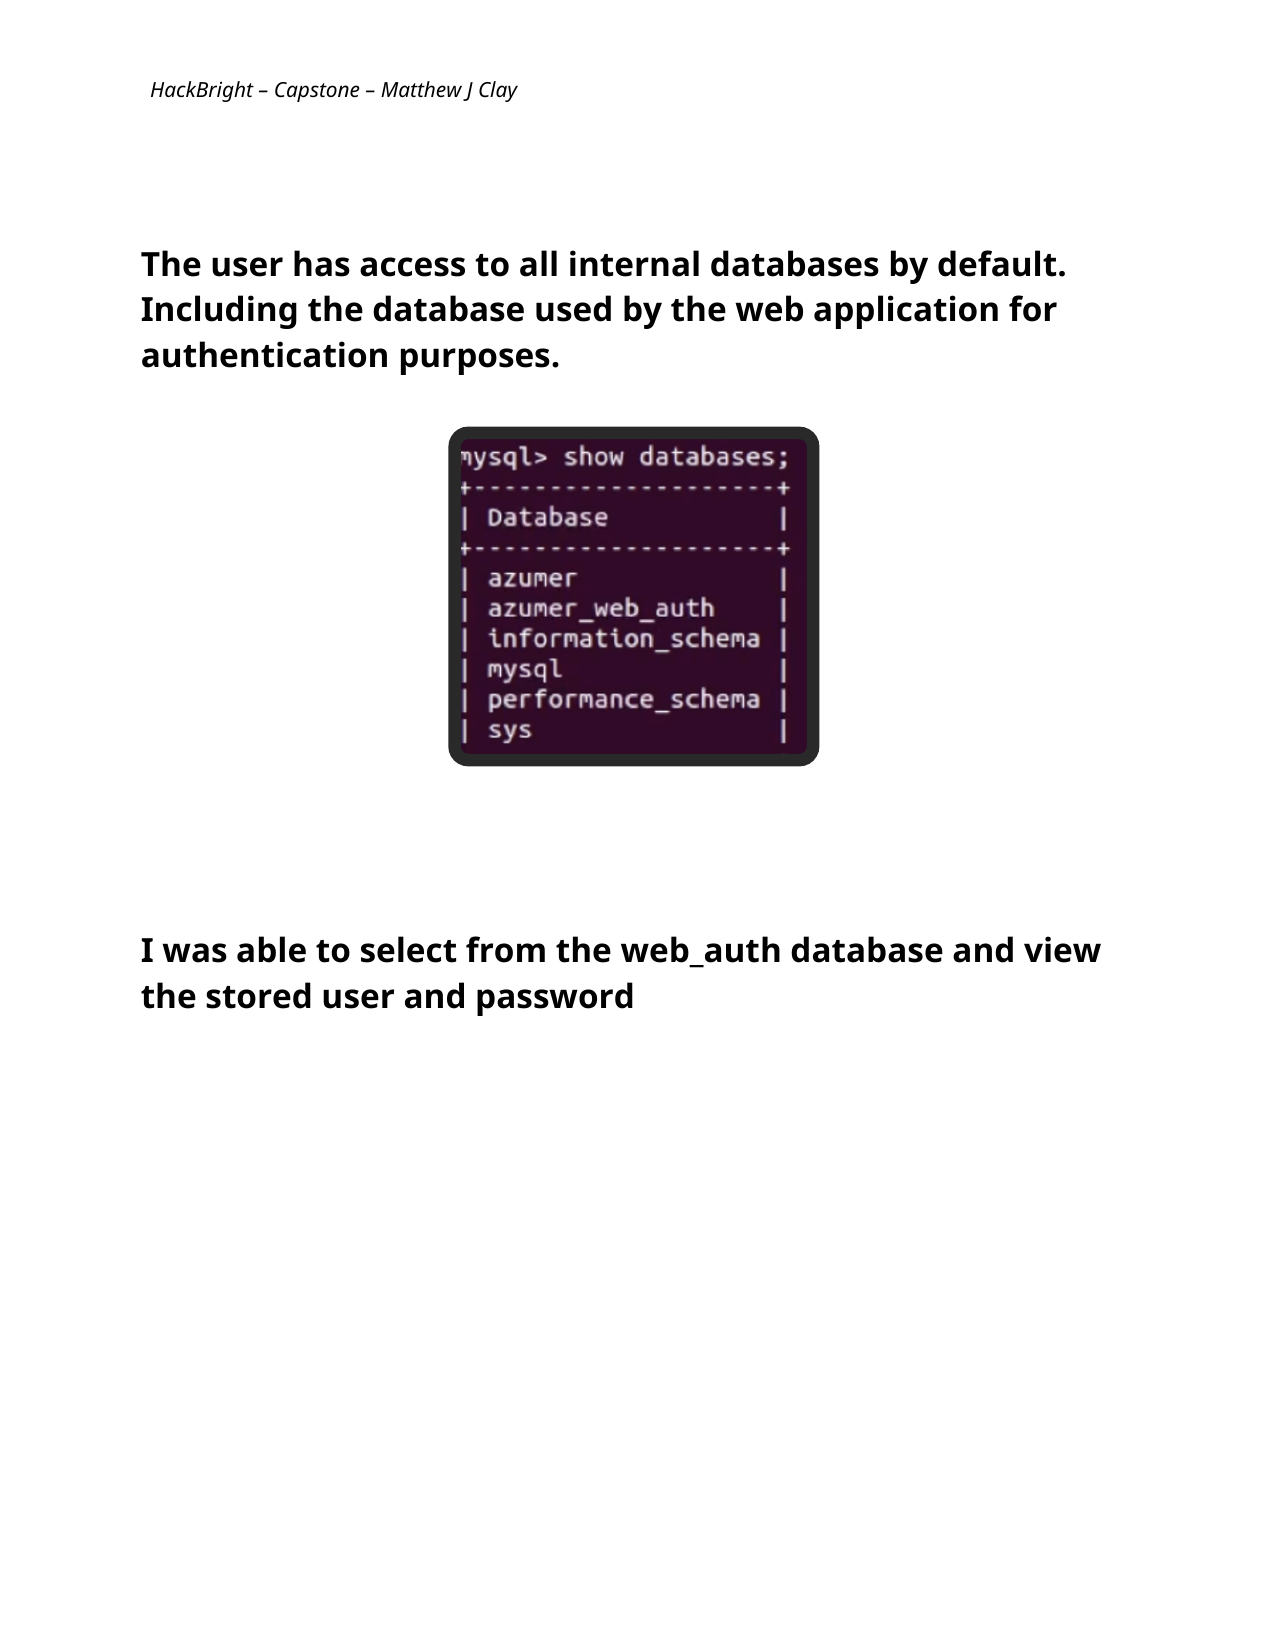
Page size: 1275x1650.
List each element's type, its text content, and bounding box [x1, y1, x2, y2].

picture [461, 440, 806, 753]
list The user has access to all internal databases by default. Including the database used by the web application for authentication purposes. [141, 241, 1125, 377]
list I was able to select from the web_auth database and view the stored user and password [141, 927, 1125, 1018]
